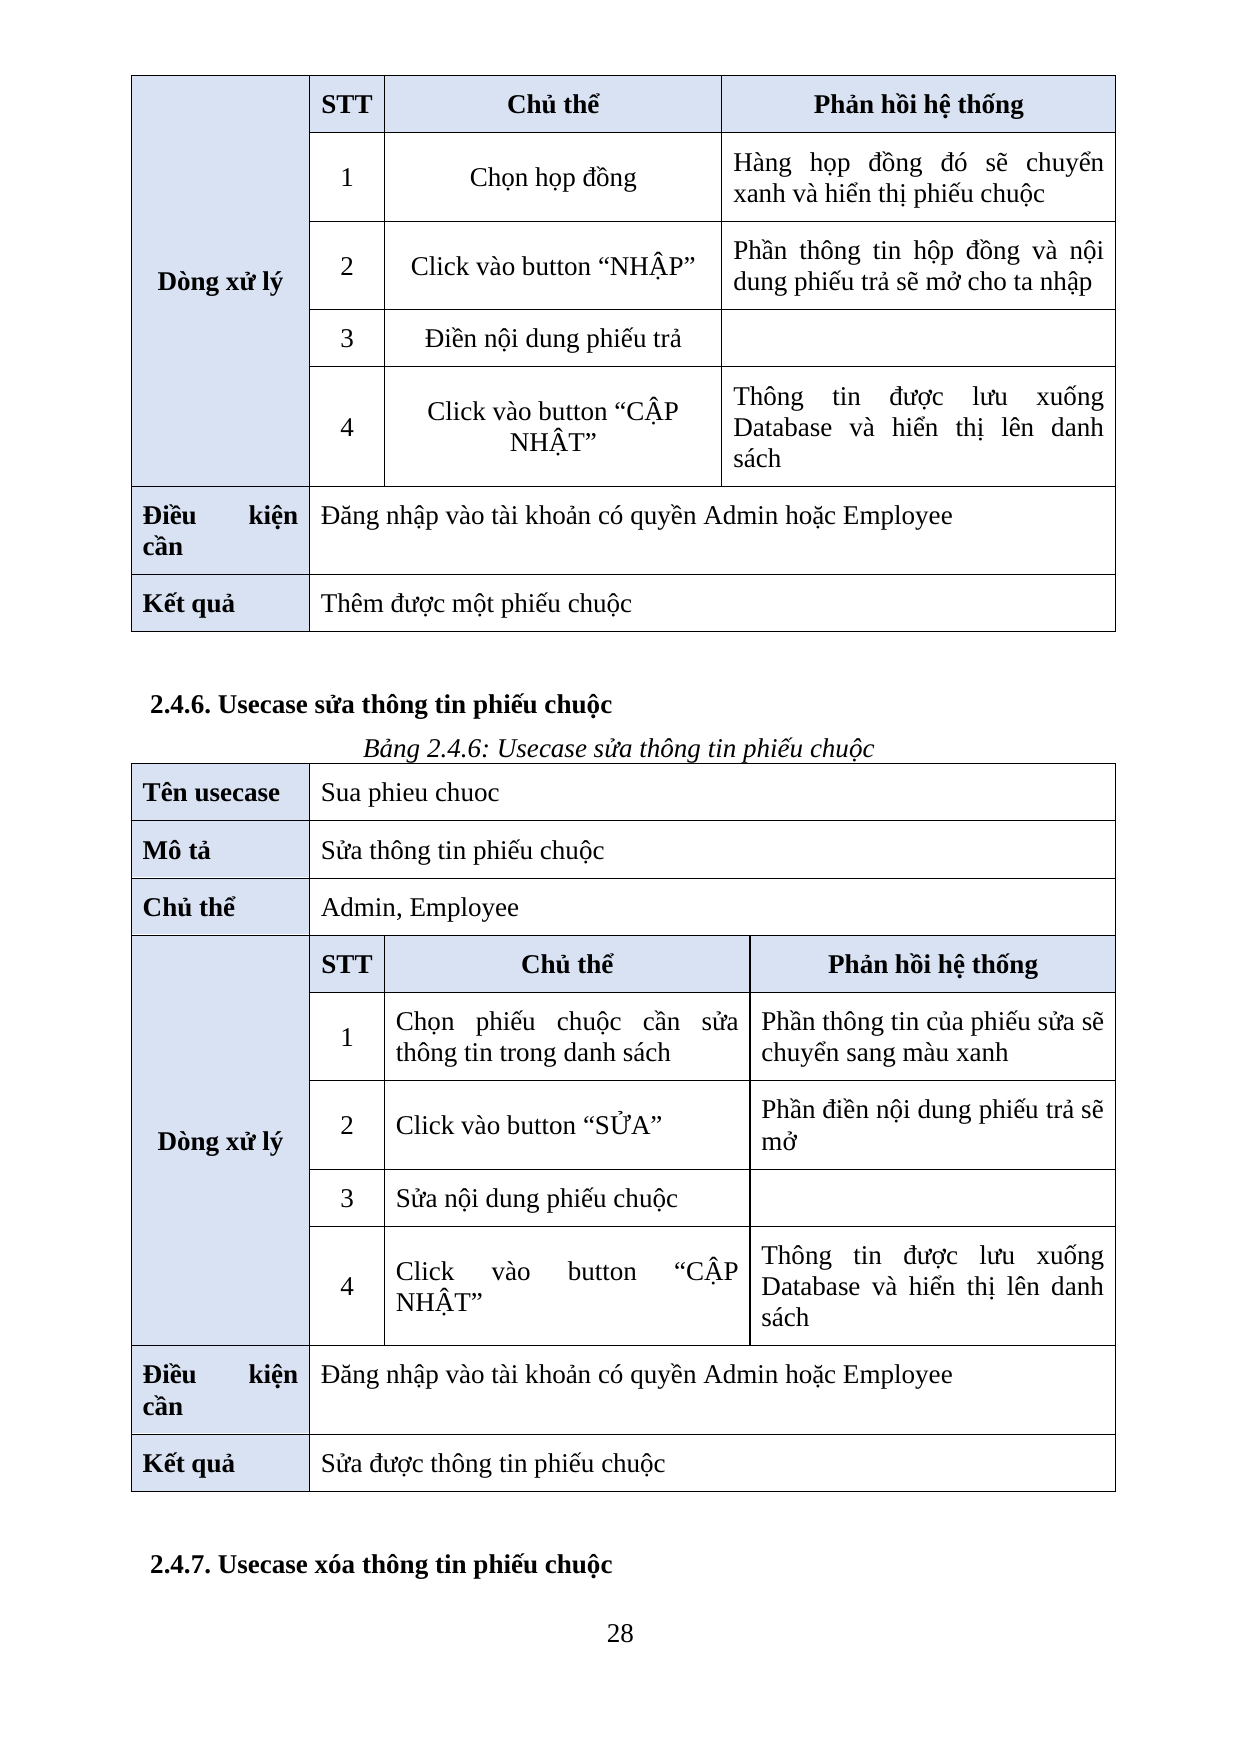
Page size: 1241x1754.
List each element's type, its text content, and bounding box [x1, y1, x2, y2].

table_cell 4 [310, 367, 384, 486]
table_cell Phản hồi hệ thống [722, 76, 1115, 132]
table_cell Phần thông tin của phiếu sửa sẽ chuyển sang màu xanh [751, 993, 1115, 1080]
table_cell Click vào button “CẬP NHẬT” [385, 367, 721, 486]
table_cell [722, 310, 1115, 366]
table_header Tên usecase [132, 764, 309, 820]
table_cell Điều kiện cần [132, 1346, 309, 1433]
text 2.4.7. Usecase xóa thông tin phiếu chuộc [150, 1548, 1090, 1579]
table_header Sua phieu chuoc [310, 764, 1115, 820]
table_cell Kết quả [132, 575, 309, 631]
table_cell Phần thông tin hộp đồng và nội dung phiếu trả sẽ mở cho ta nhập [722, 222, 1115, 309]
table_cell Chọn phiếu chuộc cần sửa thông tin trong danh sách [385, 993, 749, 1080]
table_cell Đăng nhập vào tài khoản có quyền Admin hoặc Employee [310, 487, 1115, 574]
table_cell Phần điền nội dung phiếu trả sẽ mở [751, 1081, 1115, 1168]
table_cell Admin, Employee [310, 879, 1115, 934]
table_cell Dòng xử lý [132, 936, 309, 1345]
table_cell 3 [310, 1170, 384, 1226]
table_cell Chủ thể [385, 76, 721, 132]
table_cell STT [310, 936, 384, 992]
table_cell Phản hồi hệ thống [751, 936, 1115, 992]
table_cell Điều kiện cần [132, 487, 309, 574]
table_cell 1 [310, 133, 384, 221]
text 2.4.6. Usecase sửa thông tin phiếu chuộc [150, 688, 1090, 719]
subtitle Bảng 2.4.6: Usecase sửa thông tin phiếu chuộc [150, 732, 1090, 763]
table_cell Kết quả [132, 1435, 309, 1491]
table_cell 3 [310, 310, 384, 366]
table_cell Chủ thể [385, 936, 749, 992]
table_cell Click vào button “CẬP NHẬT” [385, 1227, 749, 1345]
table_cell Click vào button “NHẬP” [385, 222, 721, 309]
table_cell Mô tả [132, 821, 309, 877]
table_cell Sửa thông tin phiếu chuộc [310, 821, 1115, 877]
table_cell Thông tin được lưu xuống Database và hiển thị lên danh sách [751, 1227, 1115, 1345]
table_cell 1 [310, 993, 384, 1080]
table_cell 2 [310, 1081, 384, 1168]
table_cell Chủ thể [132, 879, 309, 934]
table_cell 2 [310, 222, 384, 309]
table_cell Sửa được thông tin phiếu chuộc [310, 1435, 1115, 1491]
table_cell Dòng xử lý [132, 76, 309, 486]
table_cell Thông tin được lưu xuống Database và hiển thị lên danh sách [722, 367, 1115, 486]
table_cell Sửa nội dung phiếu chuộc [385, 1170, 749, 1226]
table_cell Click vào button “SỬA” [385, 1081, 749, 1168]
table_cell [751, 1170, 1115, 1226]
table_cell Đăng nhập vào tài khoản có quyền Admin hoặc Employee [310, 1346, 1115, 1433]
table_cell Chọn họp đồng [385, 133, 721, 221]
table_cell Thêm được một phiếu chuộc [310, 575, 1115, 631]
table_cell Hàng họp đồng đó sẽ chuyển xanh và hiển thị phiếu chuộc [722, 133, 1115, 221]
table_cell STT [310, 76, 384, 132]
table_cell 4 [310, 1227, 384, 1345]
table_cell Điền nội dung phiếu trả [385, 310, 721, 366]
